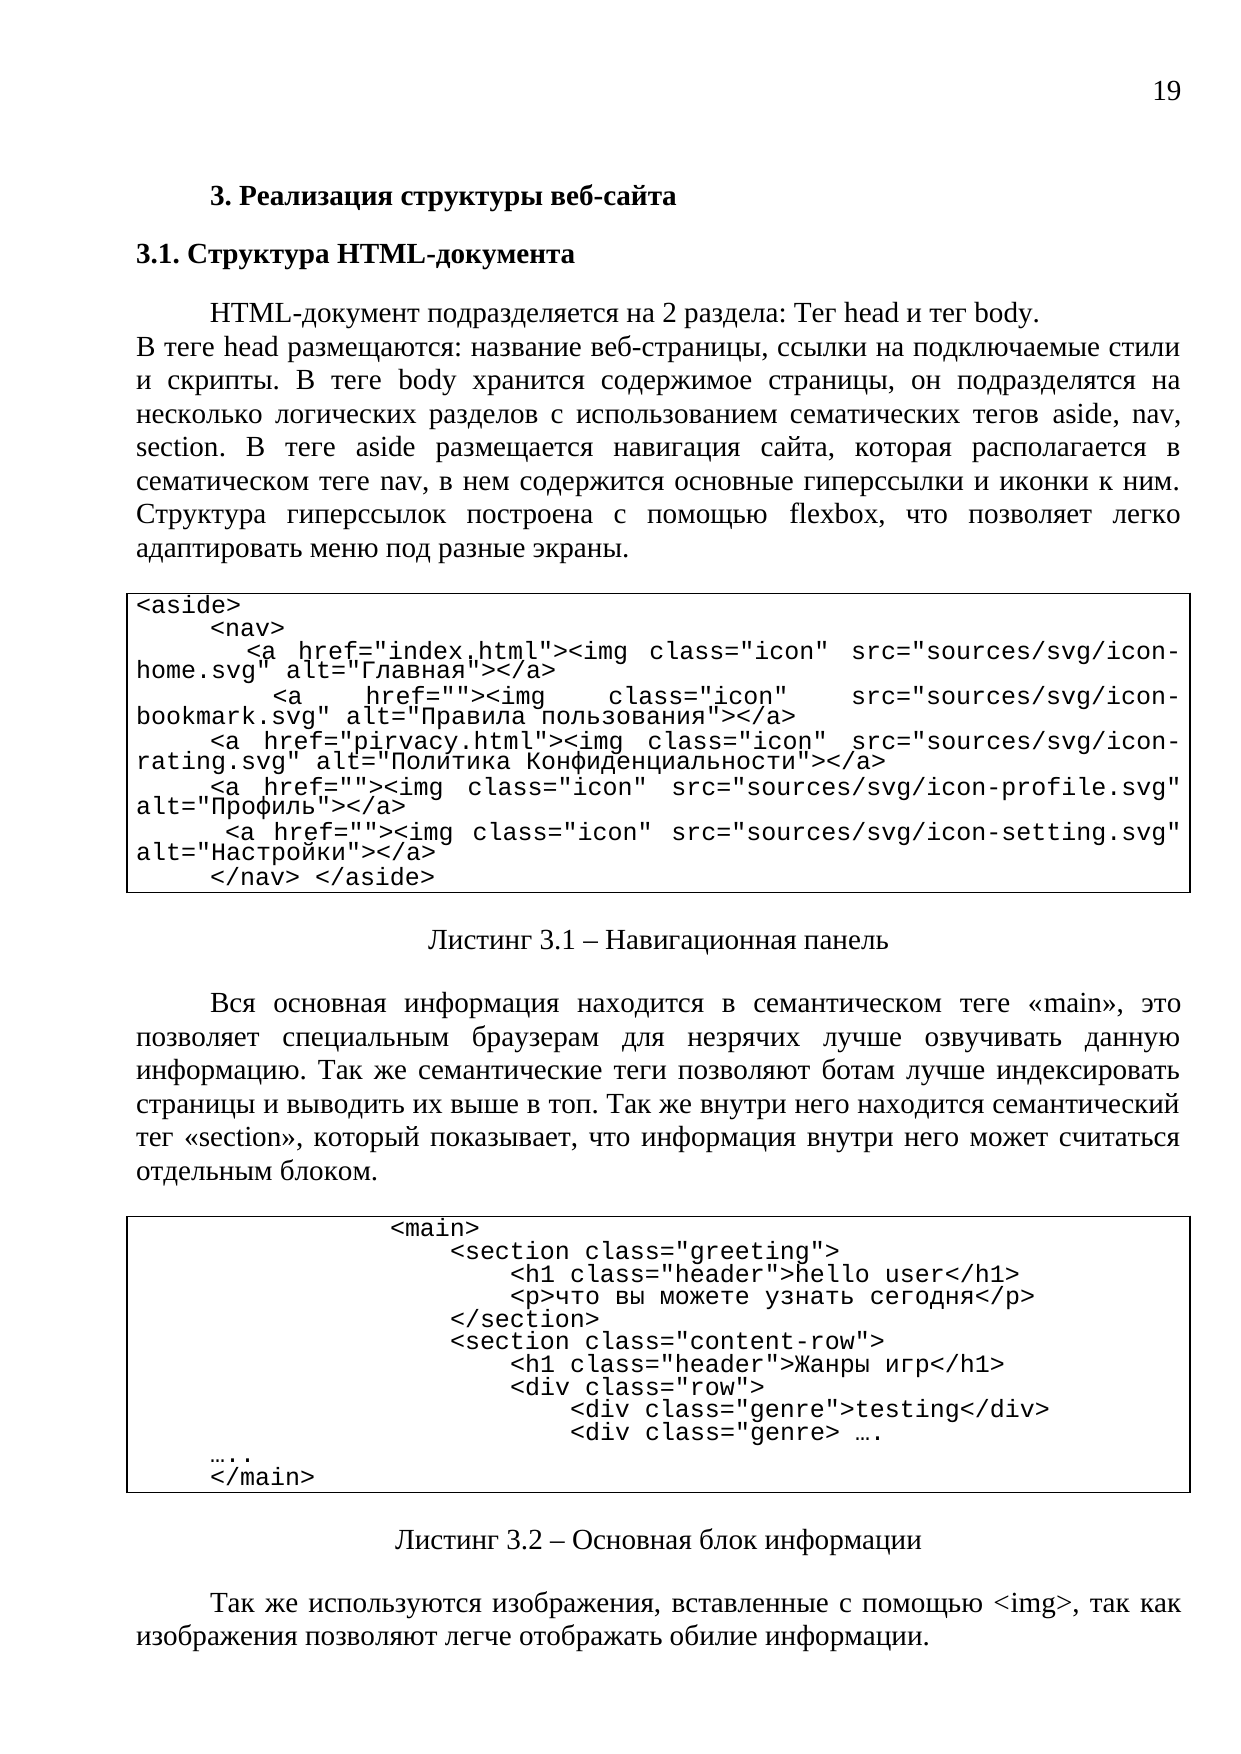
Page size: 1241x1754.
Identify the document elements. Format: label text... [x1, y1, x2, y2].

subtitle 3. Реализация структуры веб-сайта [173, 178, 1181, 212]
text <a href=""><img class="icon" src="sources/svg/icon-setting.svg" alt="Настройки"></a> [136, 822, 1181, 864]
text HTML-документ подразделяется на 2 раздела: Тег head и тег body. [136, 295, 1181, 329]
text <section class="content-row"> [136, 1332, 1181, 1354]
text </nav> </aside> [128, 864, 1189, 892]
text <a href=""><img class="icon" src="sources/svg/icon-profile.svg" alt="Профиль"></a> [136, 777, 1181, 822]
subtitle 3.1. Структура HTML-документа [136, 237, 1181, 270]
text <h1 class="header">hello user</h1> [136, 1264, 1181, 1287]
text <div class="genre">testing</div> [136, 1399, 1181, 1422]
text <a href="pirvacy.html"><img class="icon" src="sources/svg/icon-rating.svg" alt="Политика Конфиденциальности"></a> [136, 732, 1181, 777]
text <section class="greeting"> [136, 1241, 1181, 1264]
text <div class="genre> …. [136, 1422, 1181, 1445]
text <main> [128, 1217, 1189, 1241]
text <nav> [136, 618, 1181, 641]
text </main> [128, 1464, 1189, 1492]
text <aside> [128, 594, 1189, 618]
text </section> [136, 1309, 1181, 1332]
text Листинг 3.2 – Основная блок информации [136, 1522, 1181, 1556]
text Так же используются изображения, вставленные с помощью <img>, так как изображения позволяют легче отображать обилие информации. [136, 1585, 1181, 1652]
text <h1 class="header">Жанры игр</h1> [136, 1354, 1181, 1377]
text ….. [136, 1445, 1181, 1464]
text <div class="row"> [136, 1377, 1181, 1399]
text Листинг 3.1 – Навигационная панель [136, 922, 1181, 956]
text <a href="index.html"><img class="icon" src="sources/svg/icon-home.svg" alt="Главная"></a> [136, 641, 1181, 686]
text Вся основная информация находится в семантическом теге «main», это позволяет специальным браузерам для незрячих лучше озвучивать данную информацию. Так же семантические теги позволяют ботам лучше индексировать страницы и выводить их выше в топ. Так же внутри него находится семантический тег «section», который показывает, что информация внутри него может считаться отдельным блоком. [136, 985, 1181, 1186]
text <a href=""><img class="icon" src="sources/svg/icon-bookmark.svg" alt="Правила пользования"></a> [136, 686, 1181, 732]
text <p>что вы можете узнать сегодня</p> [136, 1287, 1181, 1309]
text В теге head размещаются: название веб-страницы, ссылки на подключаемые стили и скрипты. В теге body хранится содержимое страницы, он подразделятся на несколько логических разделов с использованием сематических тегов aside, nav, section. В теге aside размещается навигация сайта, которая располагается в сематическом теге nav, в нем содержится основные гиперссылки и иконки к ним. Структура гиперссылок построена с помощью flexbox, что позволяет легко адаптировать меню под разные экраны. [136, 329, 1181, 563]
